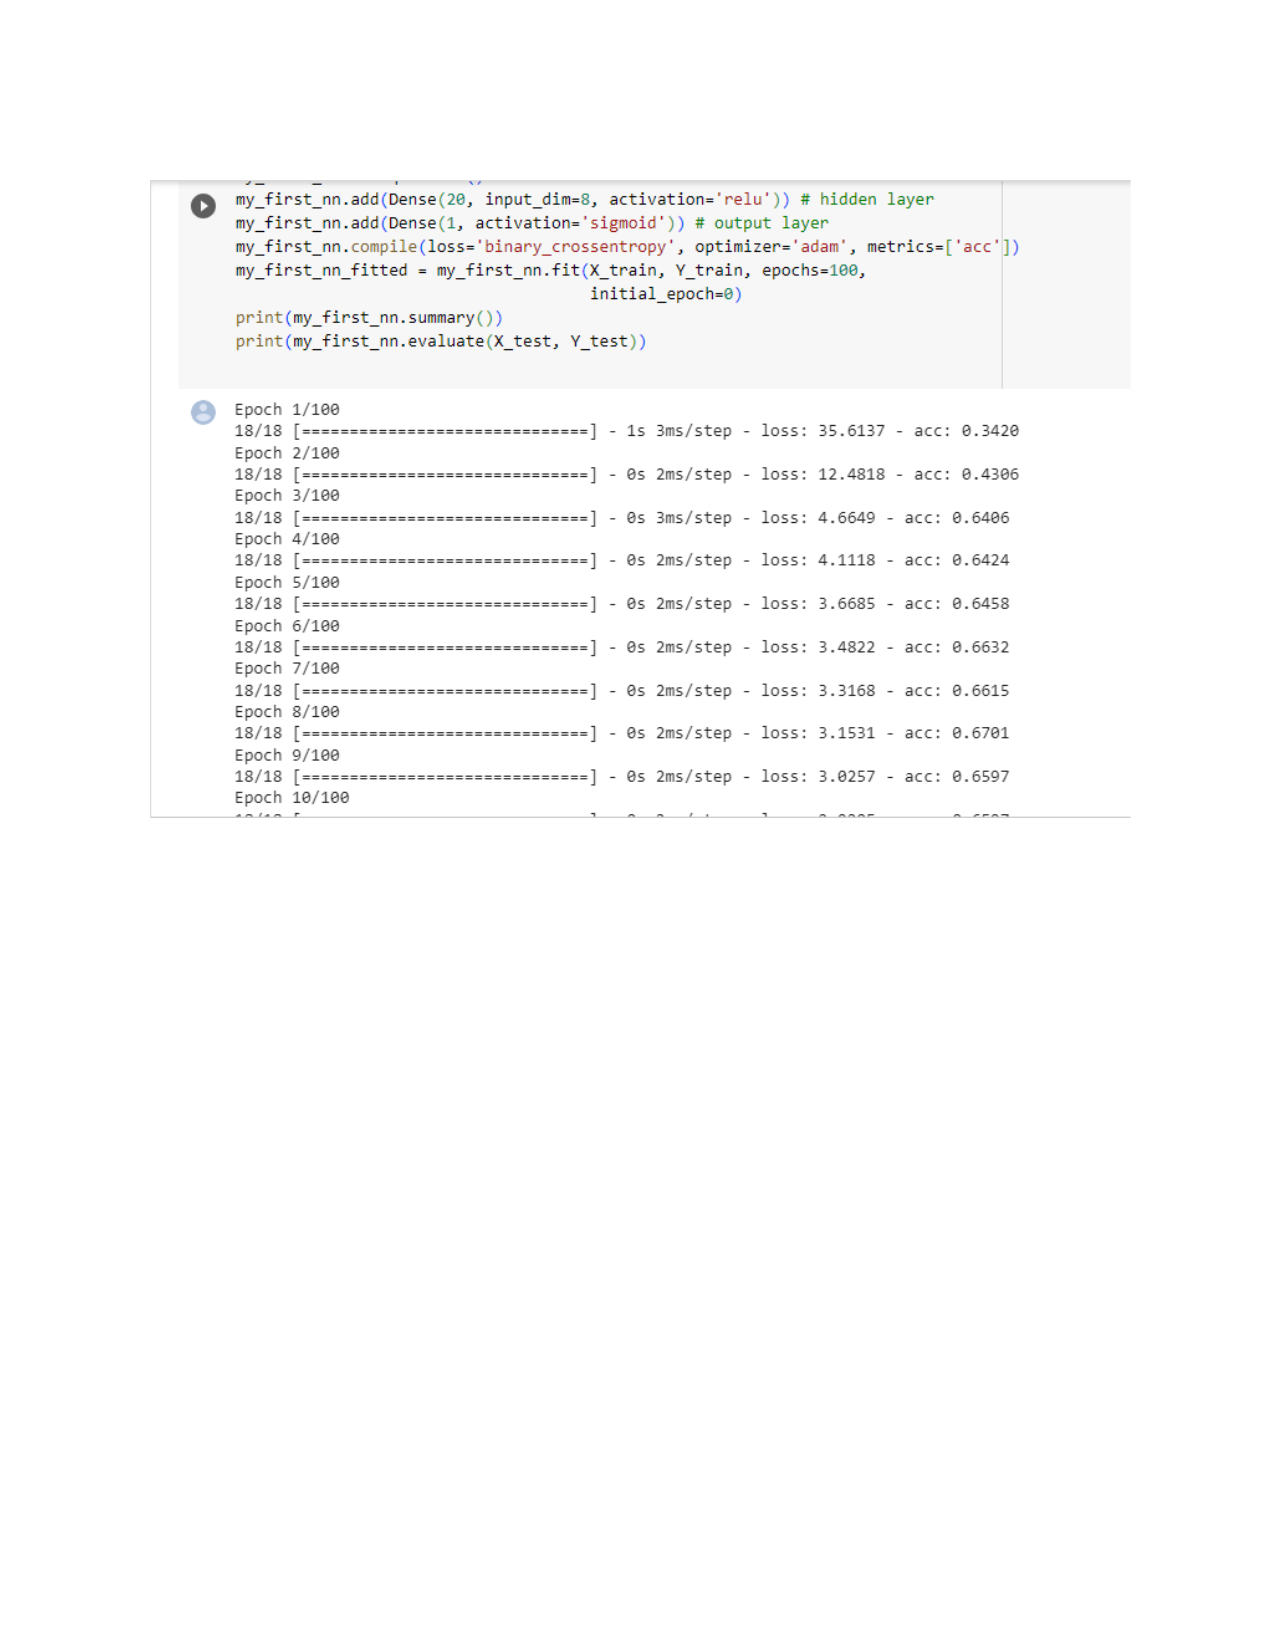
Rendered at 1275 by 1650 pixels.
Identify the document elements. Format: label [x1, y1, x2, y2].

picture [150, 180, 1131, 818]
